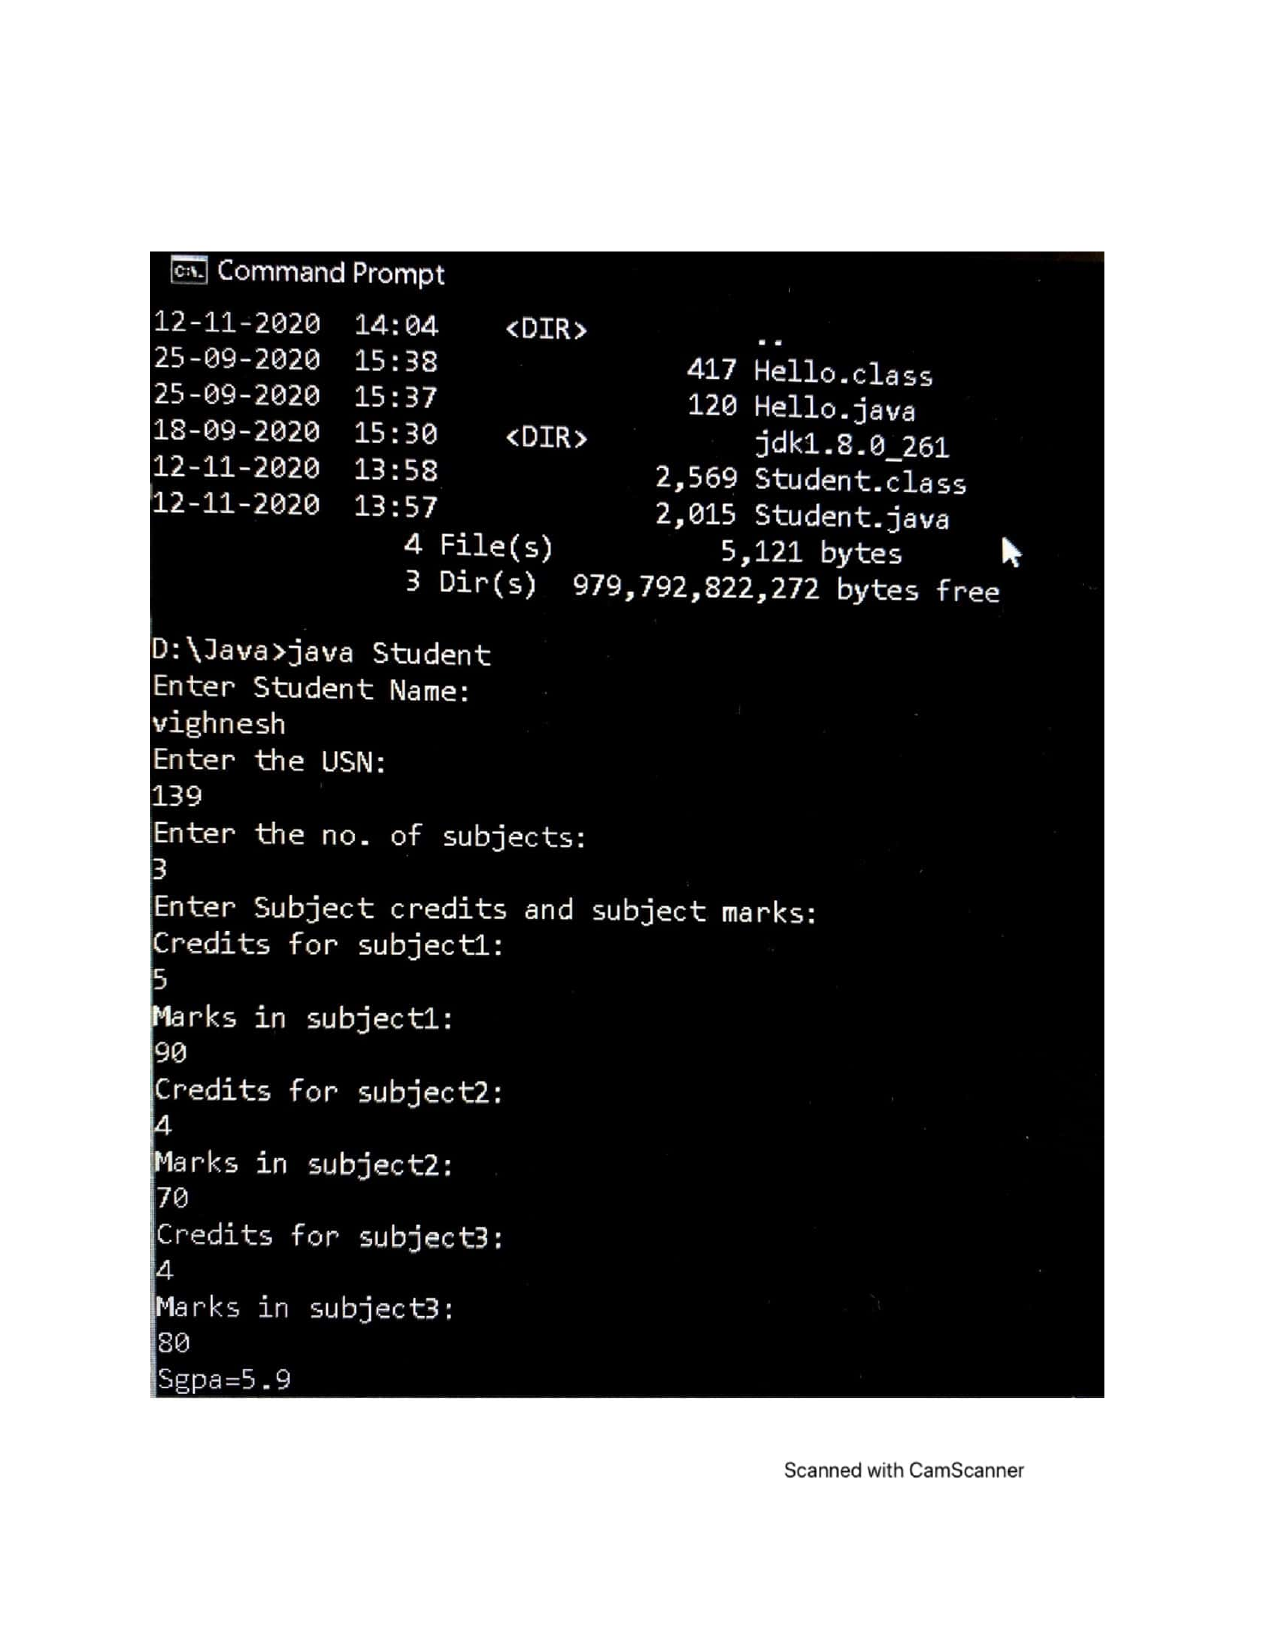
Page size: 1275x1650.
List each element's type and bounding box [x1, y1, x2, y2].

picture [150, 150, 1105, 1500]
